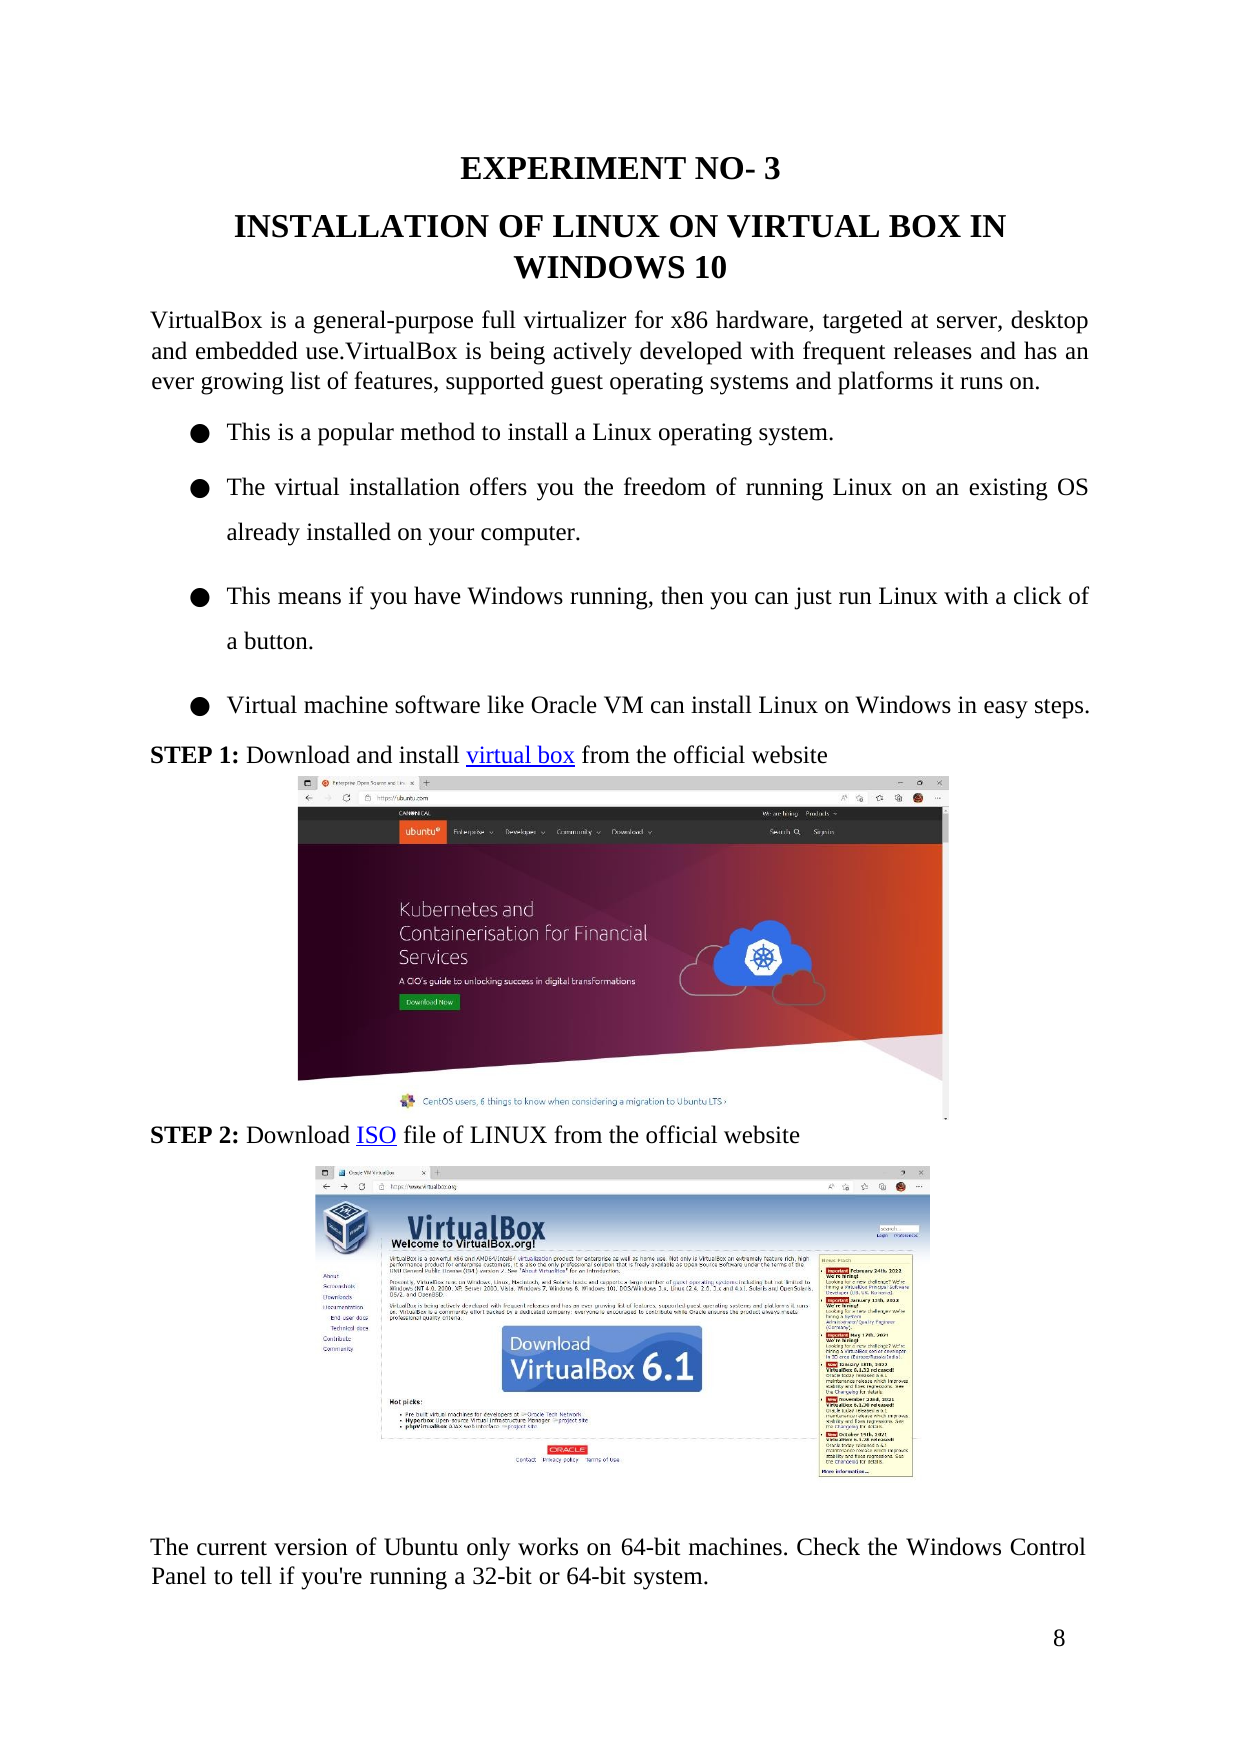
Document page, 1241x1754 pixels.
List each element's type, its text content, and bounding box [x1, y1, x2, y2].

list This means if you have Windows running, then you can just run Linux with a click of a button. [189, 577, 1090, 654]
text INSTALLATION OF LINUX ON VIRTUAL BOX IN WINDOWS 10 [221, 206, 1019, 286]
picture [297, 776, 949, 1120]
list Virtual machine software like Oracle VM can install Linux on Windows in easy steps. [189, 686, 1132, 721]
text VirtualBox is a general-purpose full virtualizer for x86 hardware, targeted at server, desktop and embedded use.VirtualBox is being actively developed with frequent releases and has an ever growing list of features, supported guest operating systems and platforms it runs on. [150, 305, 1090, 395]
picture [315, 1166, 930, 1483]
text The current version of Ubuntu only works on 64-bit machines. Check the Windows Control Panel to tell if you're running a 32-bit or 64-bit system. [150, 1532, 1132, 1590]
list The virtual installation offers you the freedom of running Linux on an existing OS already installed on your computer. [189, 468, 1090, 545]
text STEP 1: Download and install virtual box from the official website [150, 740, 1132, 769]
subtitle EXPERIMENT NO- 3 [221, 148, 1020, 186]
list This is a popular method to install a Linux operating system. [189, 414, 1132, 448]
